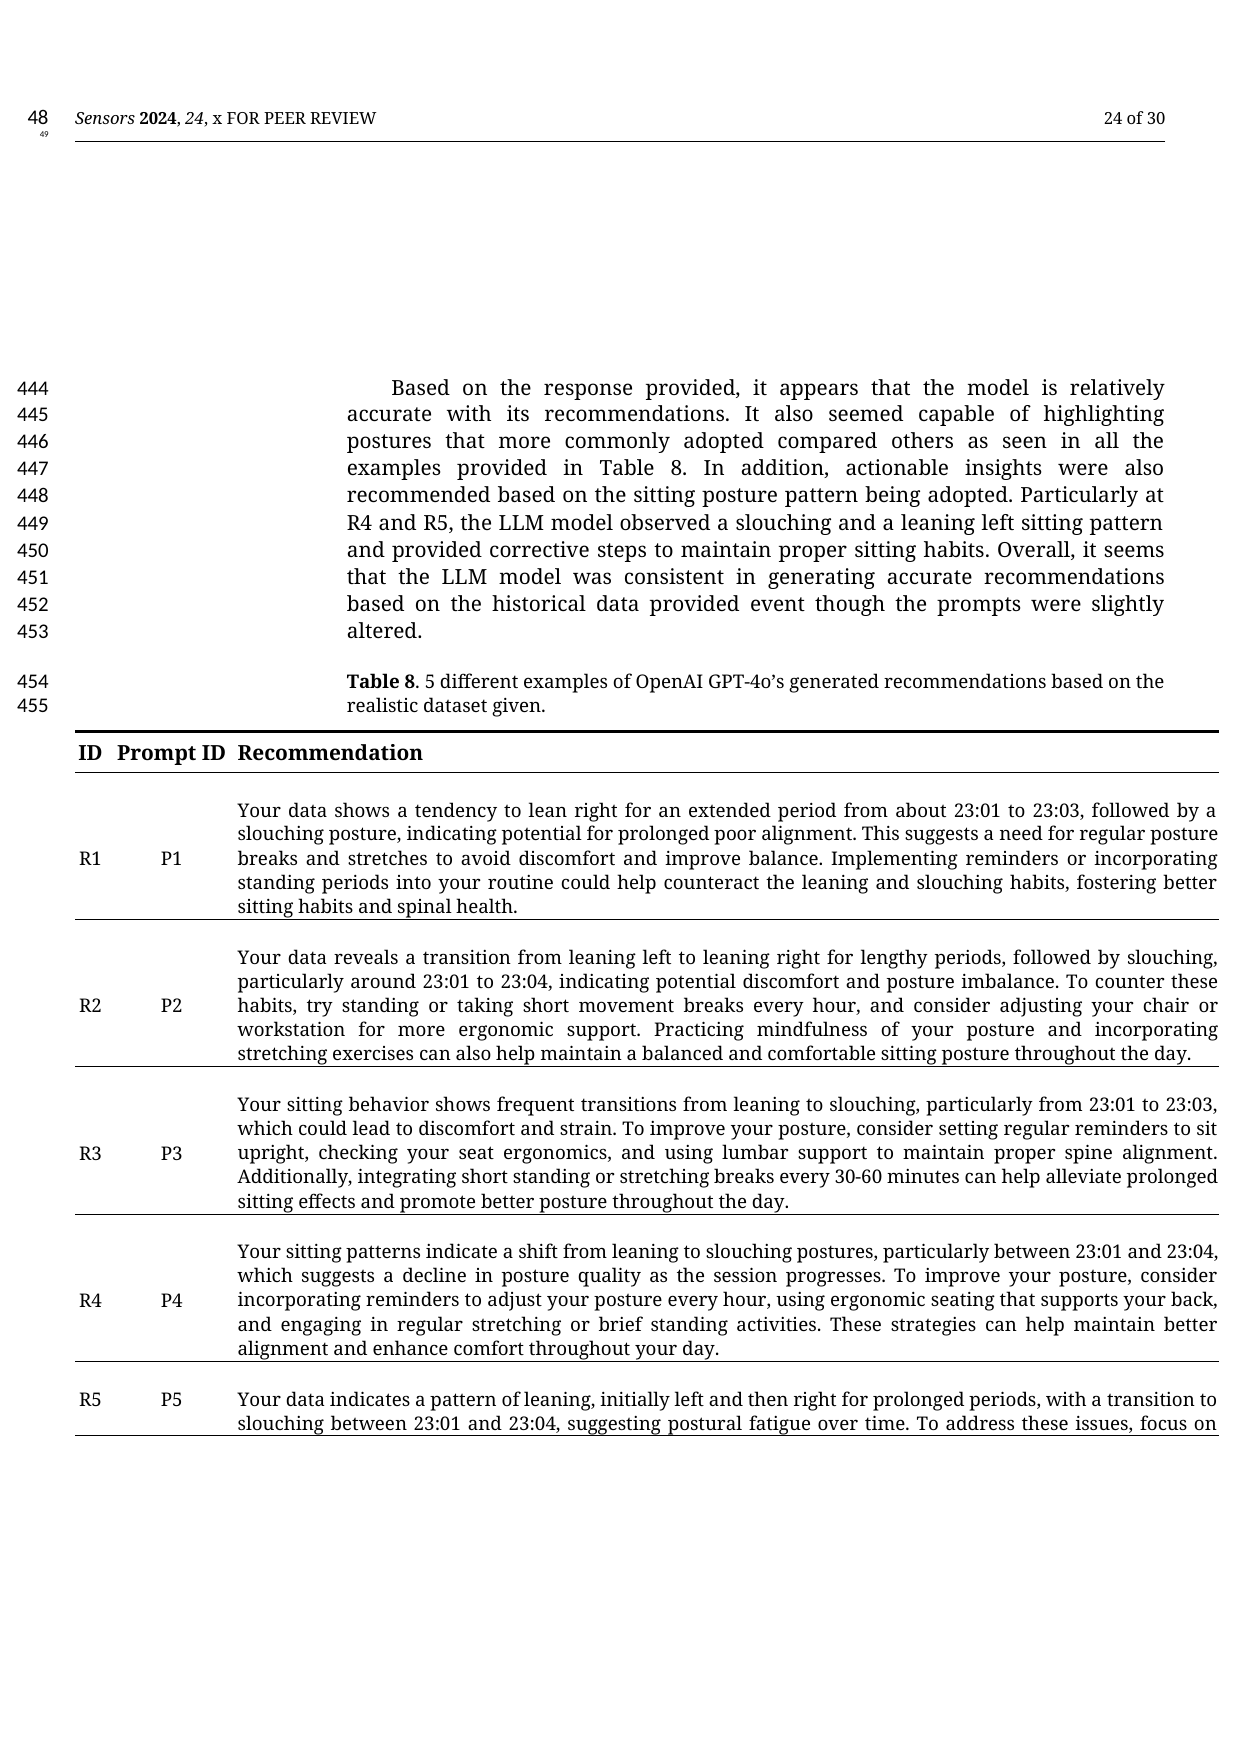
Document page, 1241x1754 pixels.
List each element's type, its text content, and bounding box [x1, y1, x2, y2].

table_header ID [75, 733, 106, 772]
text Table 8. 5 different examples of OpenAI GPT-4o’s generated recommendations based on the realistic dataset given. [347, 669, 1165, 718]
table_cell Your data shows a tendency to lean right for an extended period from about 23:01 to 23:03, followed by a slouching posture, indicating potential for prolonged poor alignment. This suggests a need for regular posture breaks and stretches to avoid discomfort and improve balance. Implementing reminders or incorporating standing periods into your routine could help counteract the leaning and slouching habits, fostering better sitting habits and spinal health. [238, 773, 1219, 919]
table_cell R2 [75, 920, 106, 1066]
text Based on the response provided, it appears that the model is relatively accurate with its recommendations. It also seemed capable of highlighting postures that more commonly adopted compared others as seen in all the examples provided in Table 8. In addition, actionable insights were also recommended based on the sitting posture pattern being adopted. Particularly at R4 and R5, the LLM model observed a slouching and a leaning left sitting pattern and provided corrective steps to maintain proper sitting habits. Overall, it seems that the LLM model was consistent in generating accurate recommendations based on the historical data provided event though the prompts were slightly altered. [347, 374, 1165, 644]
table_cell P1 [106, 773, 237, 919]
table_cell R3 [75, 1067, 106, 1213]
table_cell Your sitting patterns indicate a shift from leaning to slouching postures, particularly between 23:01 and 23:04, which suggests a decline in posture quality as the session progresses. To improve your posture, consider incorporating reminders to adjust your posture every hour, using ergonomic seating that supports your back, and engaging in regular stretching or brief standing activities. These strategies can help maintain better alignment and enhance comfort throughout your day. [238, 1215, 1219, 1361]
table_header Prompt ID [106, 733, 237, 772]
table_cell Your sitting behavior shows frequent transitions from leaning to slouching, particularly from 23:01 to 23:03, which could lead to discomfort and strain. To improve your posture, consider setting regular reminders to sit upright, checking your seat ergonomics, and using lumbar support to maintain proper spine alignment. Additionally, integrating short standing or stretching breaks every 30-60 minutes can help alleviate prolonged sitting effects and promote better posture throughout the day. [238, 1067, 1219, 1213]
table_cell R5 [75, 1362, 106, 1435]
table_cell P3 [106, 1067, 237, 1213]
table_cell R4 [75, 1215, 106, 1361]
table_cell P4 [106, 1215, 237, 1361]
table_cell Your data reveals a transition from leaning left to leaning right for lengthy periods, followed by slouching, particularly around 23:01 to 23:04, indicating potential discomfort and posture imbalance. To counter these habits, try standing or taking short movement breaks every hour, and consider adjusting your chair or workstation for more ergonomic support. Practicing mindfulness of your posture and incorporating stretching exercises can also help maintain a balanced and comfortable sitting posture throughout the day. [238, 920, 1219, 1066]
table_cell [238, 1362, 1219, 1435]
table_cell P2 [106, 920, 237, 1066]
table_cell R1 [75, 773, 106, 919]
table_header Recommendation [238, 733, 1219, 772]
table_cell P5 [106, 1362, 237, 1435]
